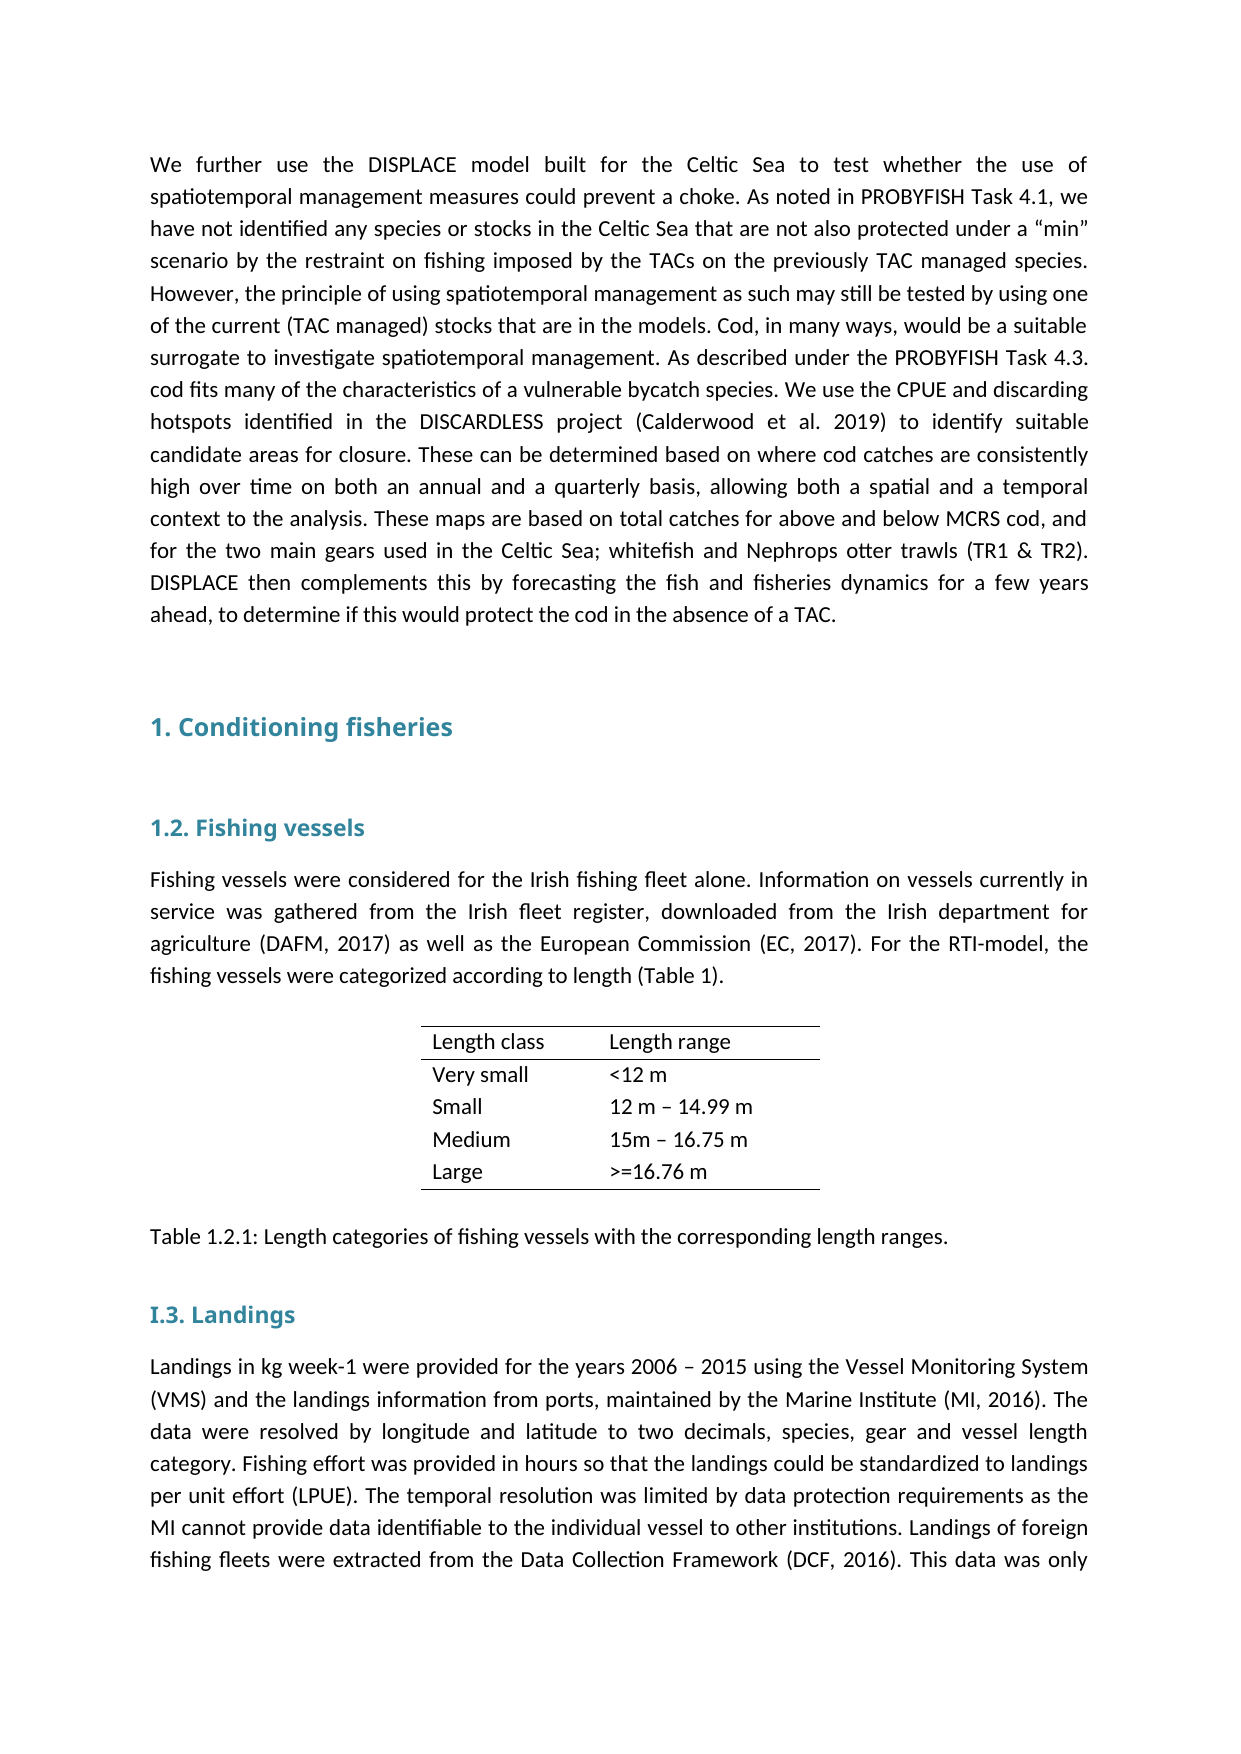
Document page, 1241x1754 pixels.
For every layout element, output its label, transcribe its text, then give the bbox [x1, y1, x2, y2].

table_header Length class [421, 1027, 598, 1059]
table_cell 12 m – 14.99 m [598, 1093, 819, 1125]
text We further use the DISPLACE model built for the Celtic Sea to test whether the use of spatiotemporal management measures could prevent a choke. As noted in PROBYFISH Task 4.1, we have not identified any species or stocks in the Celtic Sea that are not also protected under a “min” scenario by the restraint on fishing imposed by the TACs on the previously TAC managed species. However, the principle of using spatiotemporal management as such may still be tested by using one of the current (TAC managed) stocks that are in the models. Cod, in many ways, would be a suitable surrogate to investigate spatiotemporal management. As described under the PROBYFISH Task 4.3. cod fits many of the characteristics of a vulnerable bycatch species. We use the CPUE and discarding hotspots identified in the DISCARDLESS project (Calderwood et al. 2019) to identify suitable candidate areas for closure. These can be determined based on where cod catches are consistently high over time on both an annual and a quarterly basis, allowing both a spatial and a temporal context to the analysis. These maps are based on total catches for above and below MCRS cod, and for the two main gears used in the Celtic Sea; whitefish and Nephrops otter trawls (TR1 & TR2). DISPLACE then complements this by forecasting the fish and fisheries dynamics for a few years ahead, to determine if this would protect the cod in the absence of a TAC. [150, 150, 1090, 629]
table_cell >=16.76 m [598, 1157, 819, 1189]
subtitle I.3. Landings [150, 1299, 1090, 1331]
subtitle 1.2. Fishing vessels [150, 812, 1090, 843]
table_cell 15m – 16.75 m [598, 1125, 819, 1157]
table_cell Very small [421, 1060, 598, 1092]
table_cell Medium [421, 1125, 598, 1157]
text Fishing vessels were considered for the Irish fishing fleet alone. Information on vessels currently in service was gathered from the Irish fleet register, downloaded from the Irish department for agriculture (DAFM, 2017) as well as the European Commission (EC, 2017). For the RTI-model, the fishing vessels were categorized according to length (Table 1). [150, 865, 1090, 989]
text Table 1.2.1: Length categories of fishing vessels with the corresponding length ranges. [150, 1222, 1090, 1251]
table_cell Large [421, 1157, 598, 1189]
subtitle 1. Conditioning fisheries [150, 710, 1090, 744]
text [150, 1352, 1090, 1574]
table_cell <12 m [598, 1060, 819, 1092]
table_header Length range [598, 1027, 819, 1059]
table_cell Small [421, 1093, 598, 1125]
